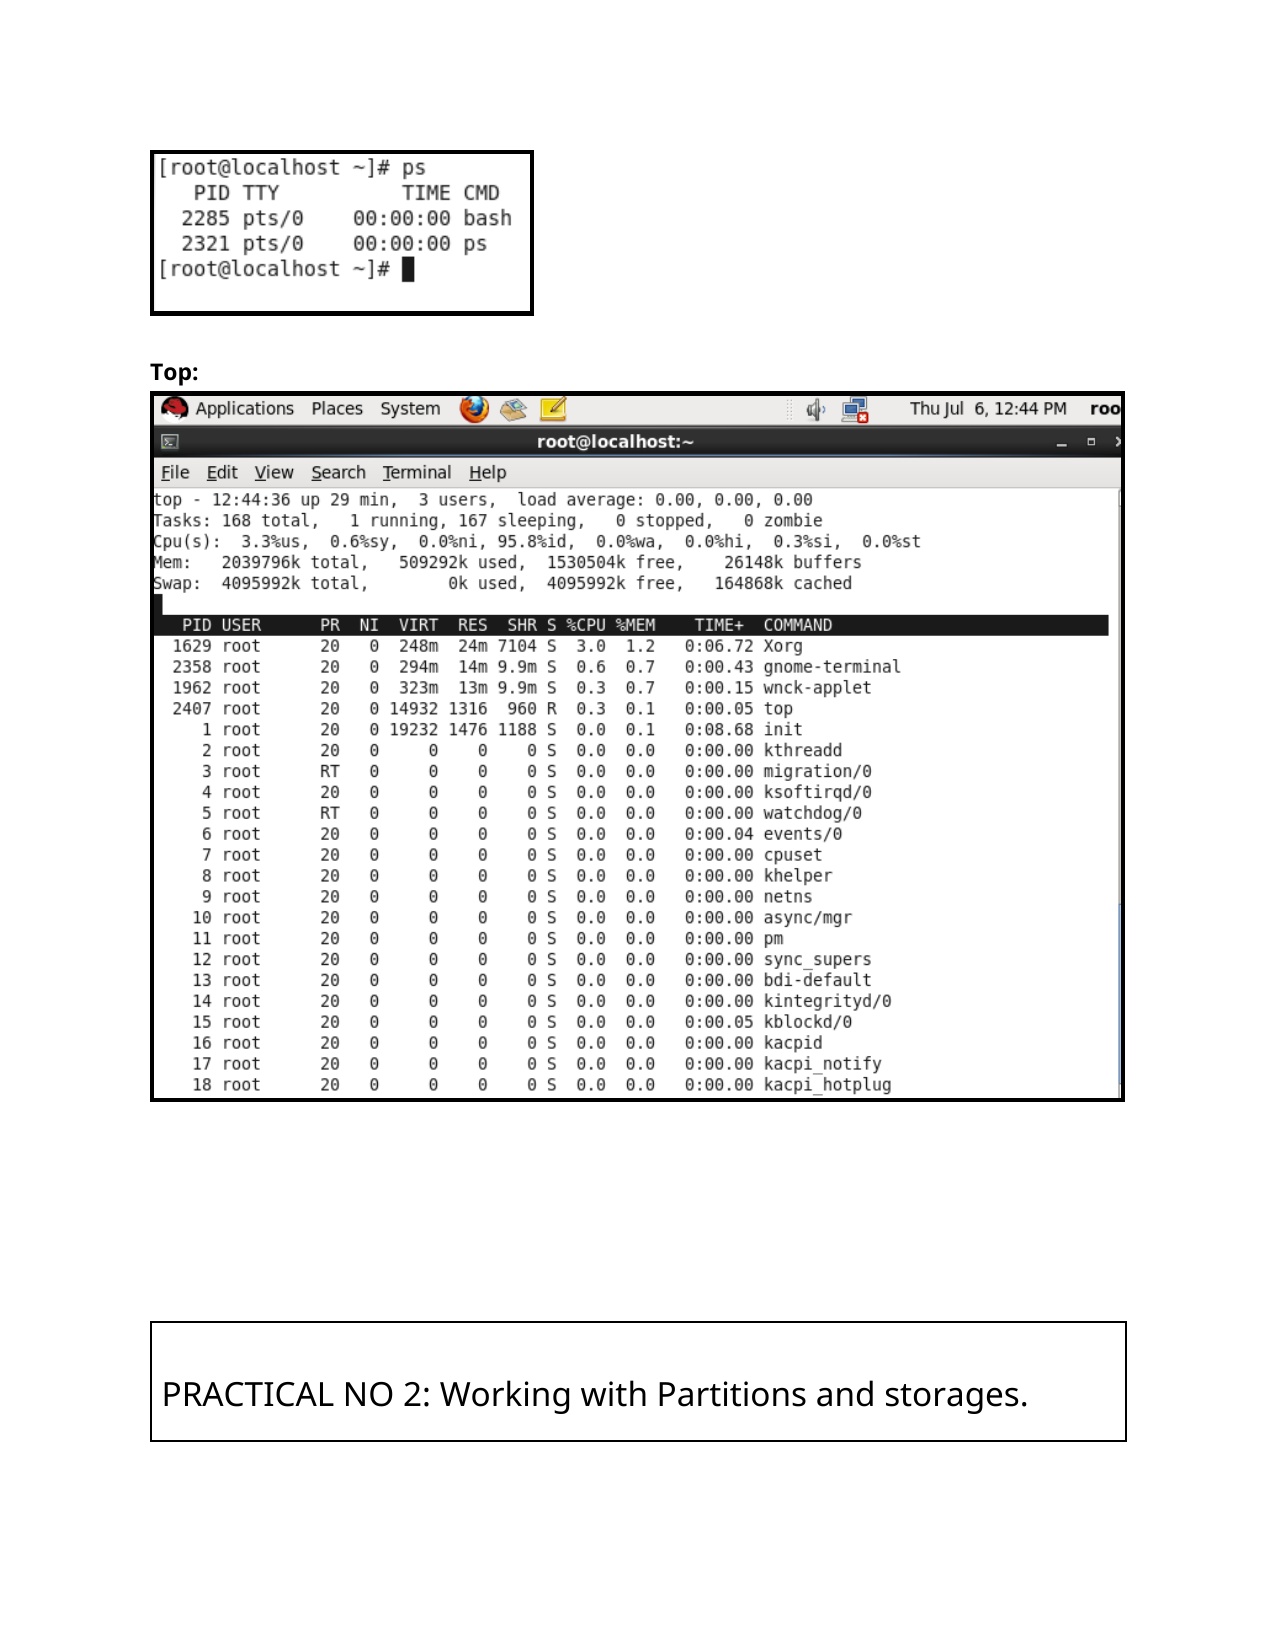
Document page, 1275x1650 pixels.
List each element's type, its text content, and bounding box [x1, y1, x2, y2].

table_header PRACTICAL NO 2: Working with Partitions and storages. [152, 1323, 1125, 1439]
picture [154, 396, 1121, 1098]
text Top: [150, 355, 1125, 387]
picture [154, 154, 530, 311]
